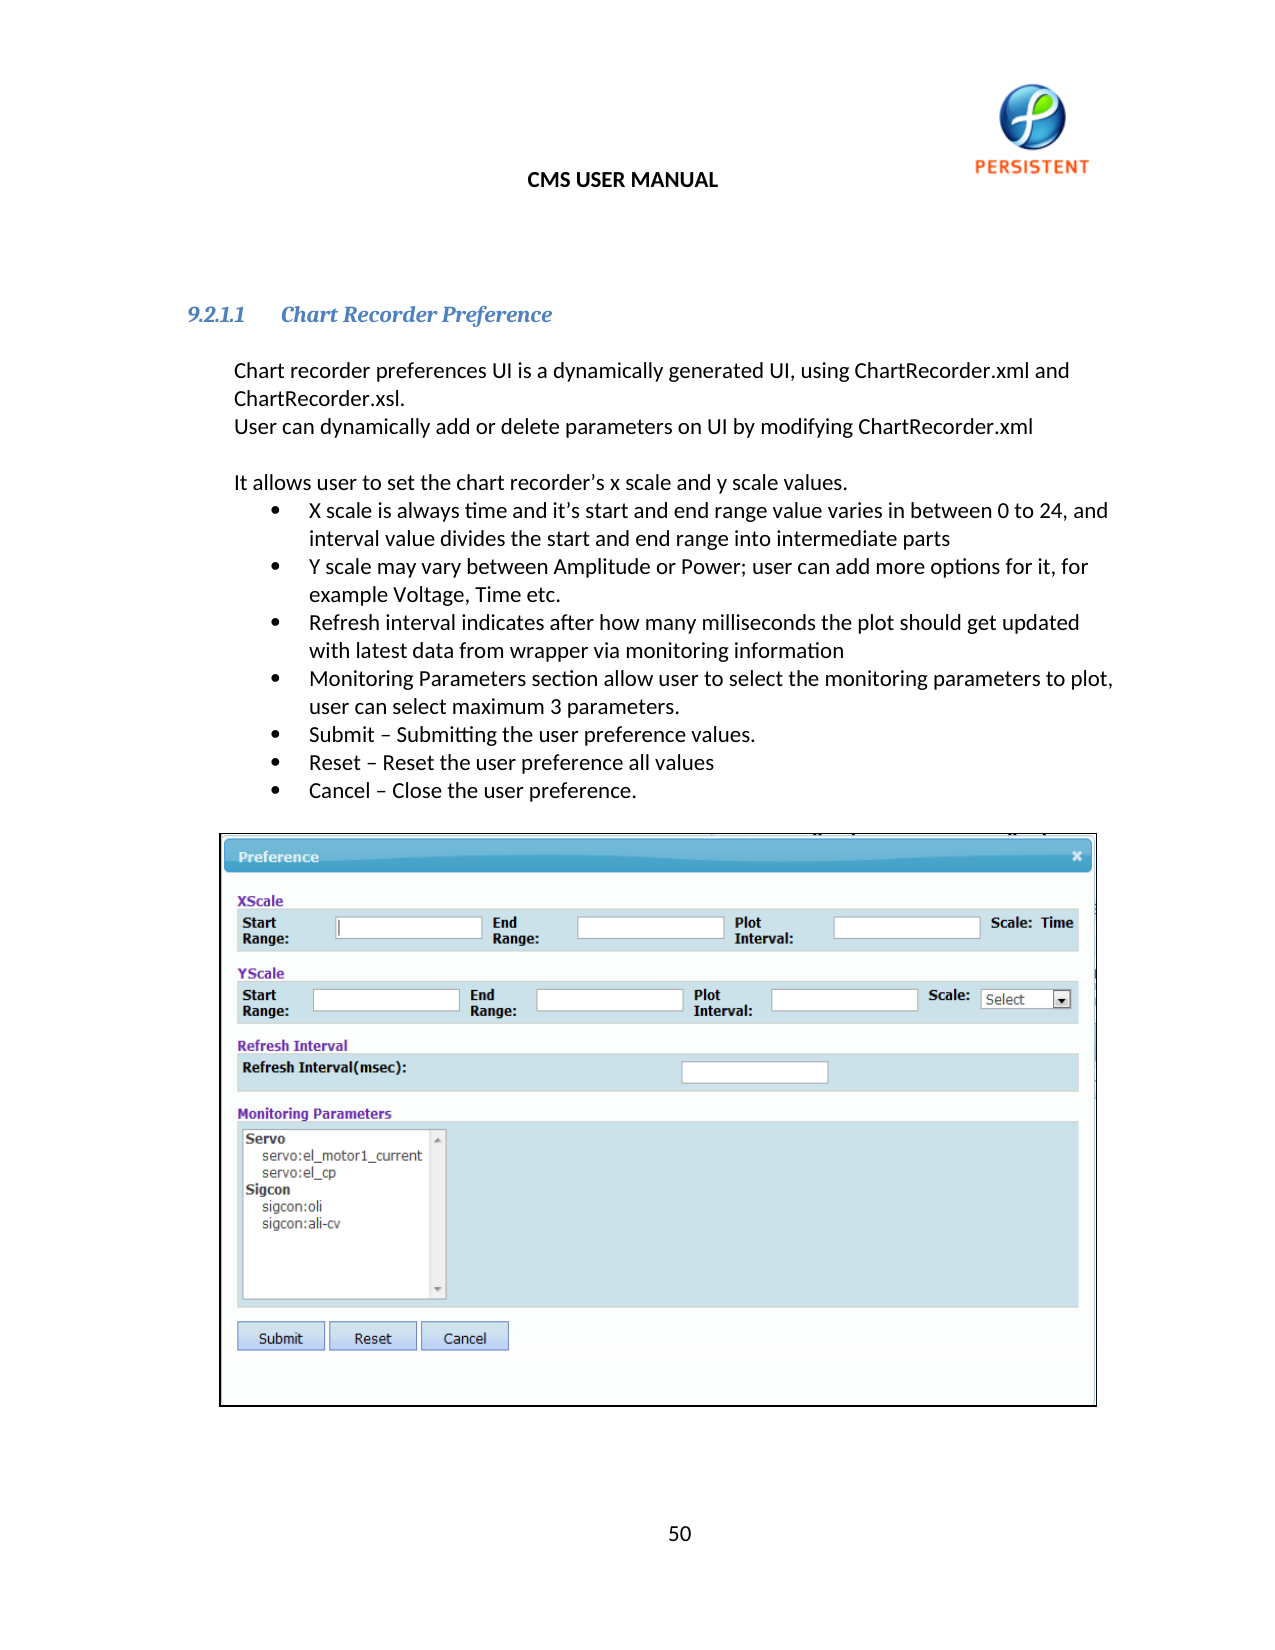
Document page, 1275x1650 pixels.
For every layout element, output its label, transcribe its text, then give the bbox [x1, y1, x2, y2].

text User can dynamically add or delete parameters on UI by modifying ChartRecorder.xml [234, 412, 1125, 440]
list X scale is always time and it’s start and end range value varies in between 0 to 24, and interval value divides the start and end range into intermediate parts [271, 496, 1125, 552]
picture [221, 834, 1096, 1405]
list Monitoring Parameters section allow user to select the monitoring parameters to plot, user can select maximum 3 parameters. [271, 664, 1125, 721]
text Chart recorder preferences UI is a dynamically generated UI, using ChartRecorder.xml and ChartRecorder.xsl. [234, 356, 1125, 412]
subtitle Chart Recorder Preference [187, 302, 1125, 328]
list Reset – Reset the user preference all values [271, 748, 1125, 777]
list Y scale may vary between Amplitude or Power; user can add more options for it, for example Voltage, Time etc. [271, 552, 1125, 608]
text It allows user to set the chart recorder’s x scale and y scale values. [234, 468, 1125, 496]
picture [964, 75, 1100, 188]
list Submit – Submitting the user preference values. [271, 721, 1125, 748]
list Cancel – Close the user preference. [271, 777, 1125, 804]
list Refresh interval indicates after how many milliseconds the plot should get updated with latest data from wrapper via monitoring information [271, 608, 1125, 664]
